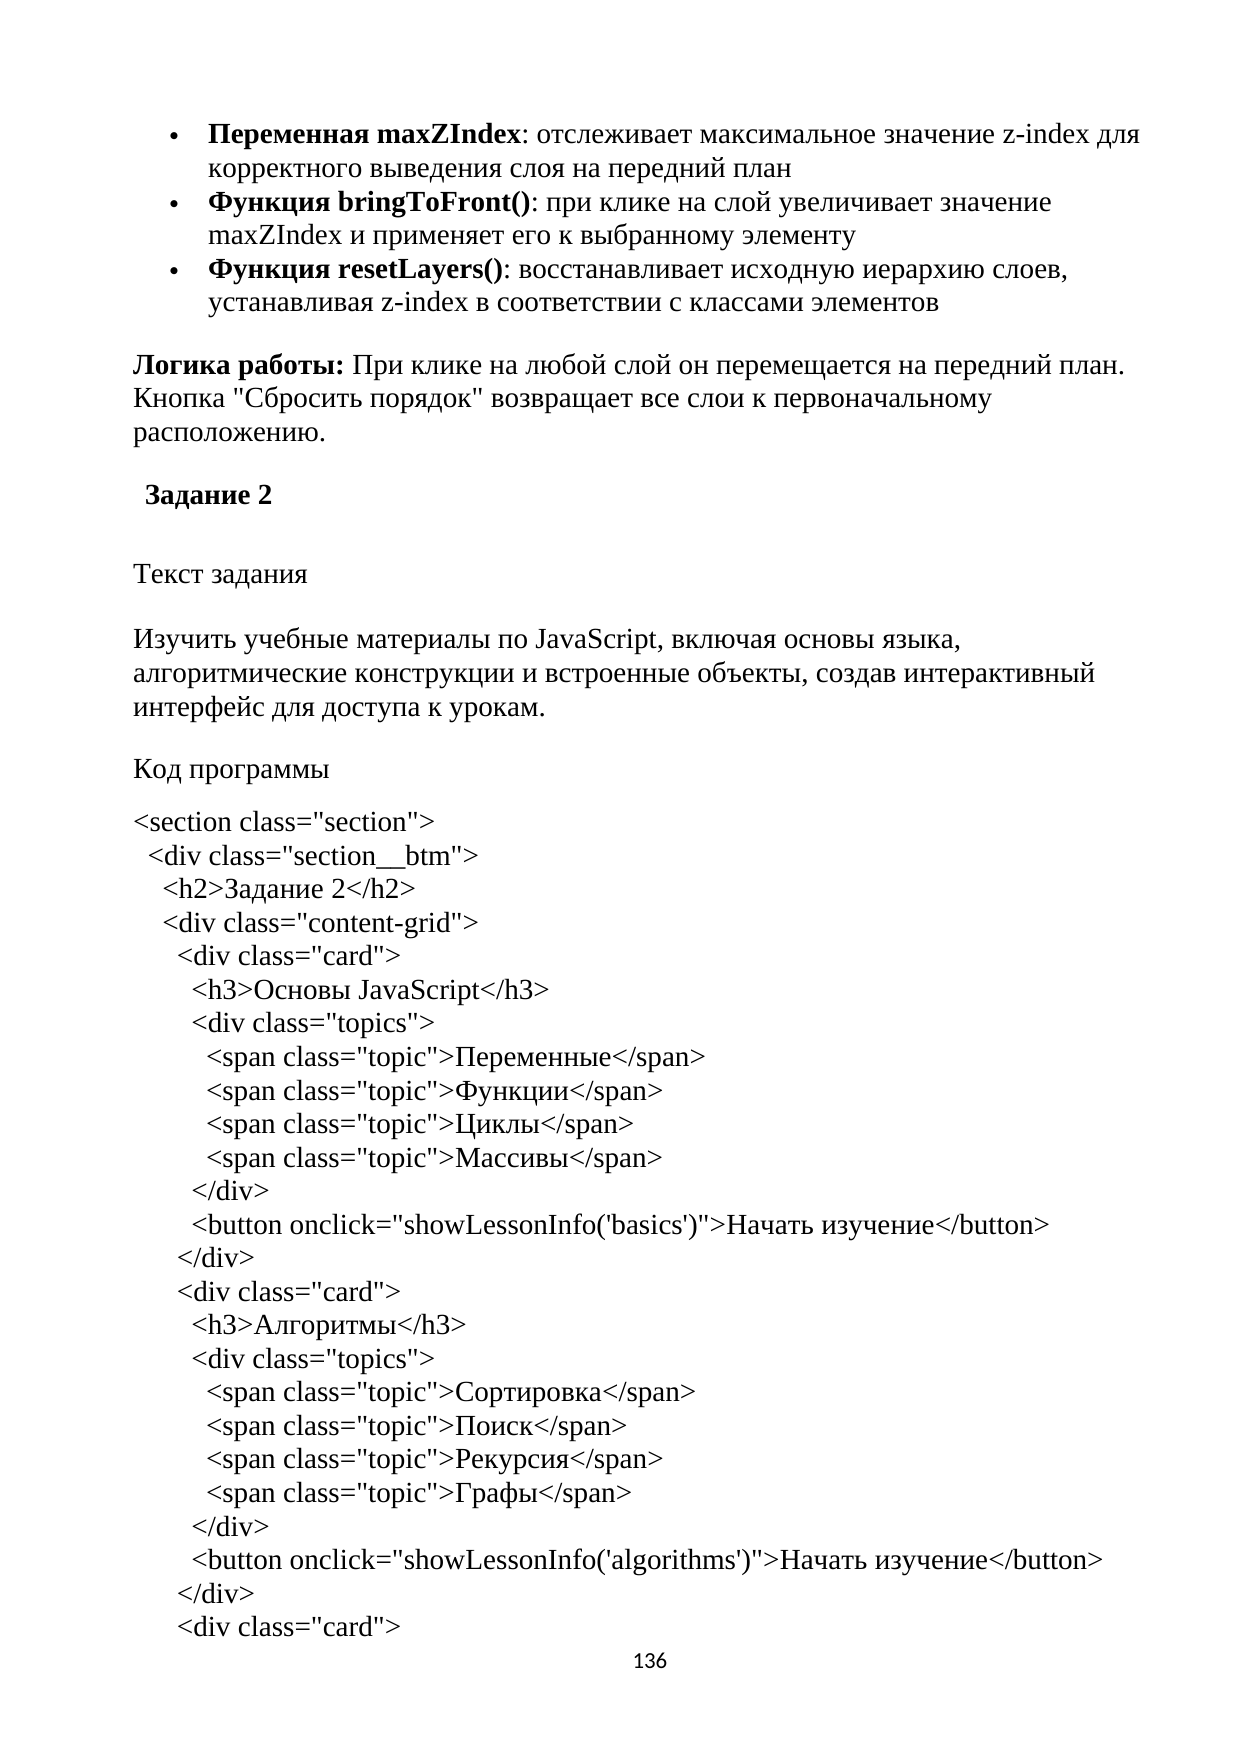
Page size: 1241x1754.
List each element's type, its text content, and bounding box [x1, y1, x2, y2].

text Изучить учебные материалы по JavaScript, включая основы языка, алгоритмические конструкции и встроенные объекты, создав интерактивный интерфейс для доступа к урокам. [133, 622, 1166, 722]
text </div> [133, 1576, 1166, 1609]
text Логика работы: При клике на любой слой он перемещается на передний план. Кнопка "Сбросить порядок" возвращает все слои к первоначальному расположению. [133, 347, 1166, 448]
text Задание 2 [144, 477, 1155, 510]
text <div class="card"> [133, 938, 1166, 972]
text <div class="section__btm"> [133, 838, 1166, 871]
list Функция resetLayers(): восстанавливает исходную иерархию слоев, устанавливая z-index в соответствии с классами элементов [170, 251, 1166, 318]
text </div> [133, 1173, 1166, 1207]
text <div class="card"> [133, 1274, 1166, 1307]
text <button onclick="showLessonInfo('algorithms')">Начать изучение</button> [133, 1542, 1166, 1576]
text Код программы [133, 751, 1166, 785]
text <section class="section"> [133, 804, 1166, 838]
text <div class="topics"> [133, 1341, 1166, 1374]
list Функция bringToFront(): при клике на слой увеличивает значение maxZIndex и применяет его к выбранному элементу [170, 184, 1166, 251]
text <span class="topic">Переменные</span> [133, 1039, 1166, 1073]
text <span class="topic">Рекурсия</span> [133, 1442, 1166, 1475]
text <div class="card"> [133, 1609, 1166, 1643]
list Переменная maxZIndex: отслеживает максимальное значение z-index для корректного выведения слоя на передний план [170, 117, 1166, 184]
text Текст задания [133, 556, 1166, 590]
text <span class="topic">Функции</span> [133, 1073, 1166, 1106]
text <div class="topics"> [133, 1006, 1166, 1039]
text <span class="topic">Циклы</span> [133, 1106, 1166, 1140]
text <h3>Алгоритмы</h3> [133, 1307, 1166, 1341]
text <h2>Задание 2</h2> [133, 871, 1166, 905]
text <div class="content-grid"> [133, 905, 1166, 938]
text </div> [133, 1240, 1166, 1274]
text <span class="topic">Сортировка</span> [133, 1374, 1166, 1408]
text <span class="topic">Массивы</span> [133, 1140, 1166, 1173]
text <span class="topic">Графы</span> [133, 1475, 1166, 1509]
text <span class="topic">Поиск</span> [133, 1408, 1166, 1442]
text </div> [133, 1509, 1166, 1542]
text <button onclick="showLessonInfo('basics')">Начать изучение</button> [133, 1207, 1166, 1240]
text <h3>Основы JavaScript</h3> [133, 972, 1166, 1006]
